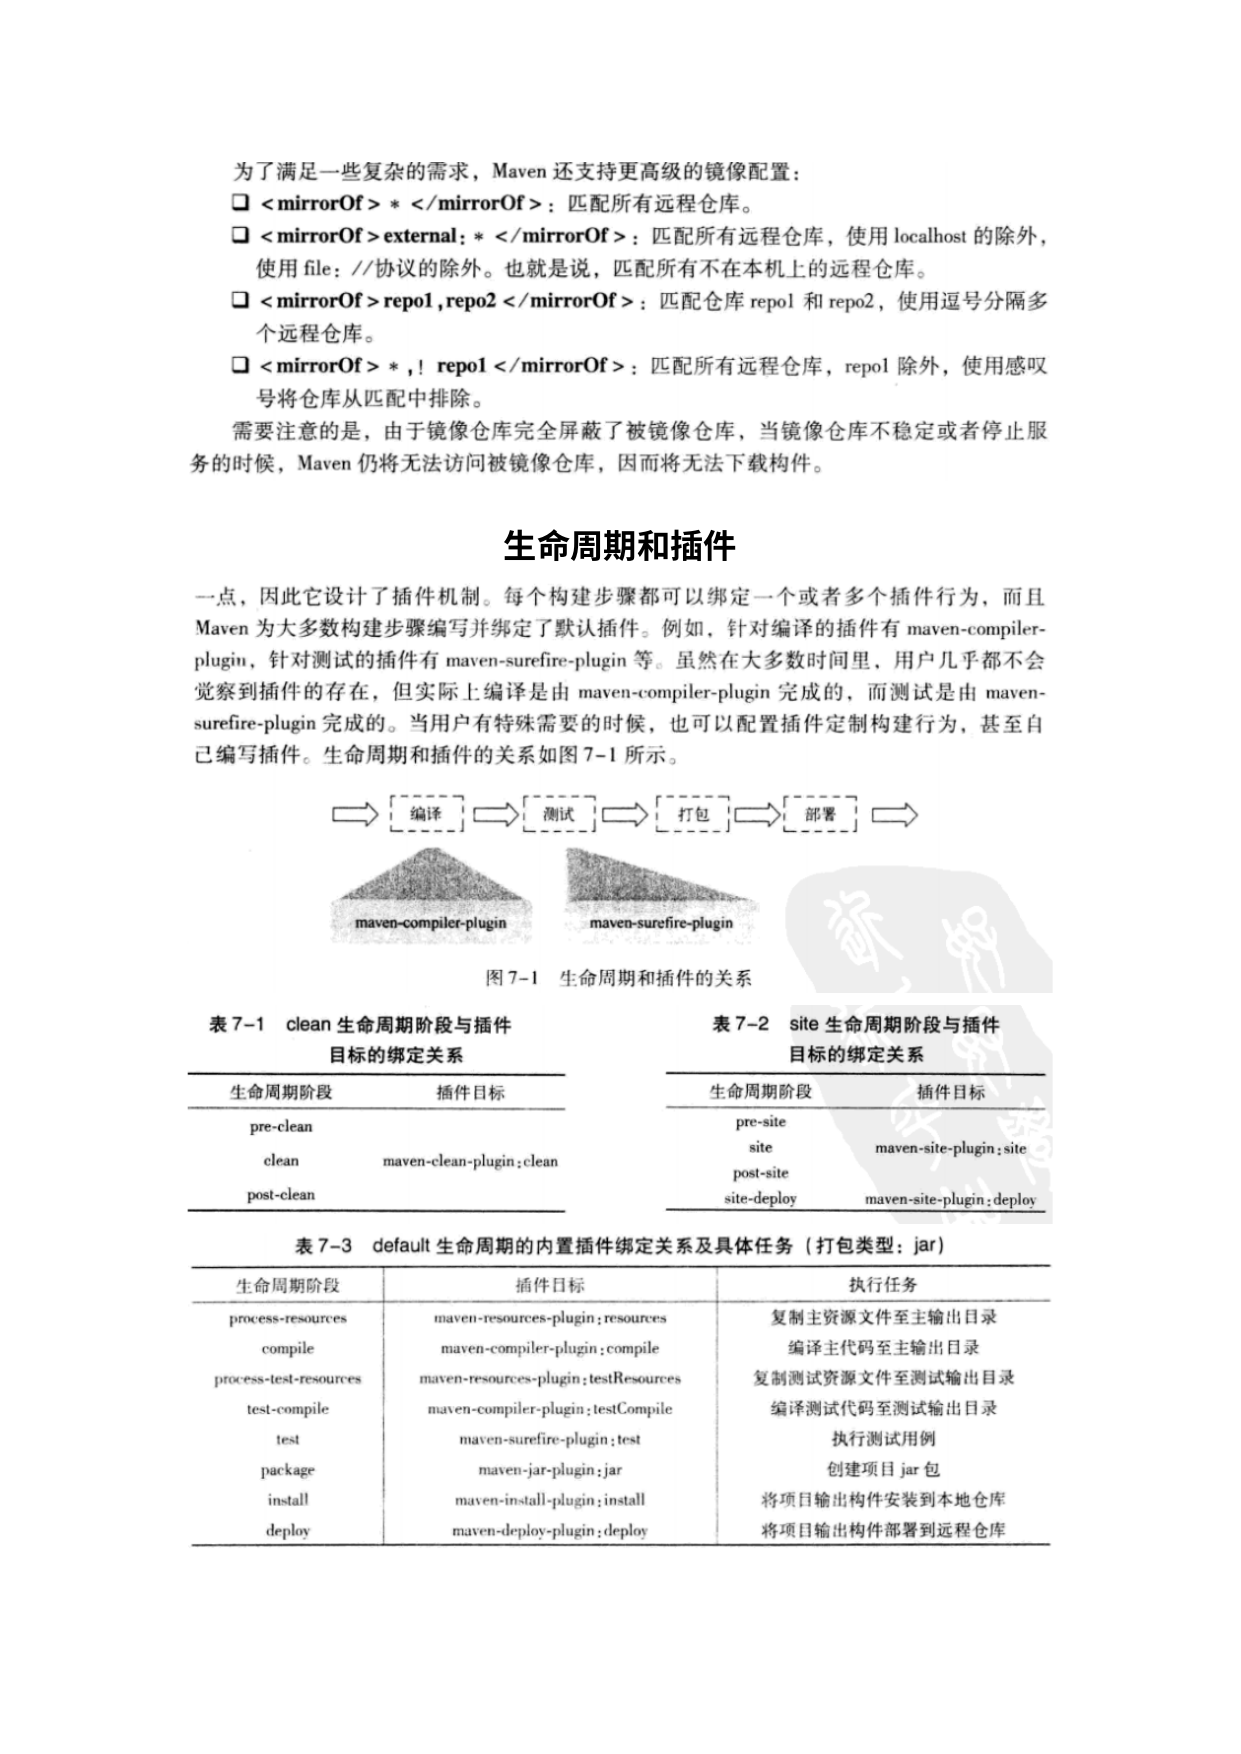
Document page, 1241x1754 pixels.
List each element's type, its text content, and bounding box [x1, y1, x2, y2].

title 生命周期和插件 [187, 512, 1053, 577]
picture [187, 583, 1053, 993]
picture [187, 162, 1053, 481]
picture [187, 1233, 1053, 1549]
picture [187, 1005, 1053, 1224]
